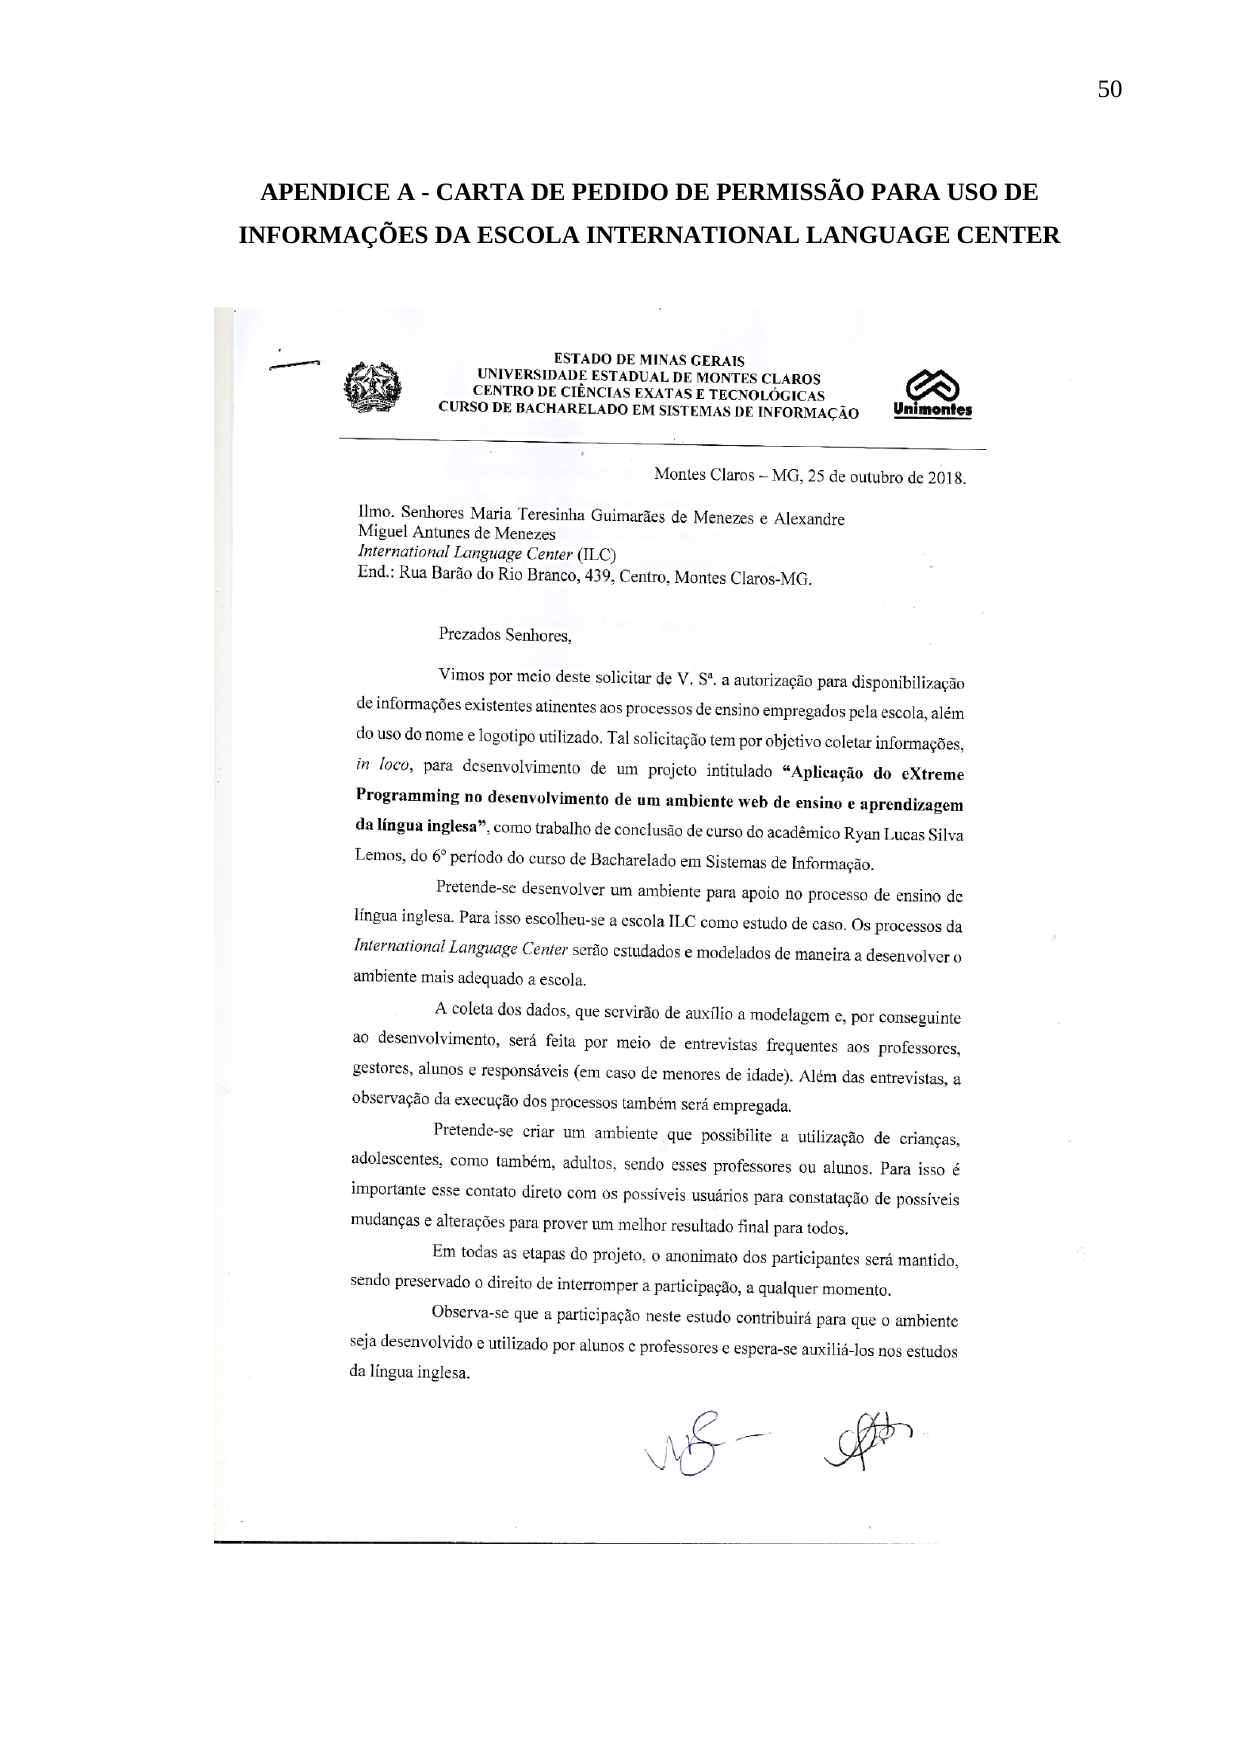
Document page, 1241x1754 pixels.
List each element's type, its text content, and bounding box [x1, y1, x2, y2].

subtitle Apendice A - carta de pedido de permissão para uso de informações da escola International language center [177, 177, 1122, 249]
picture [214, 308, 1086, 1543]
